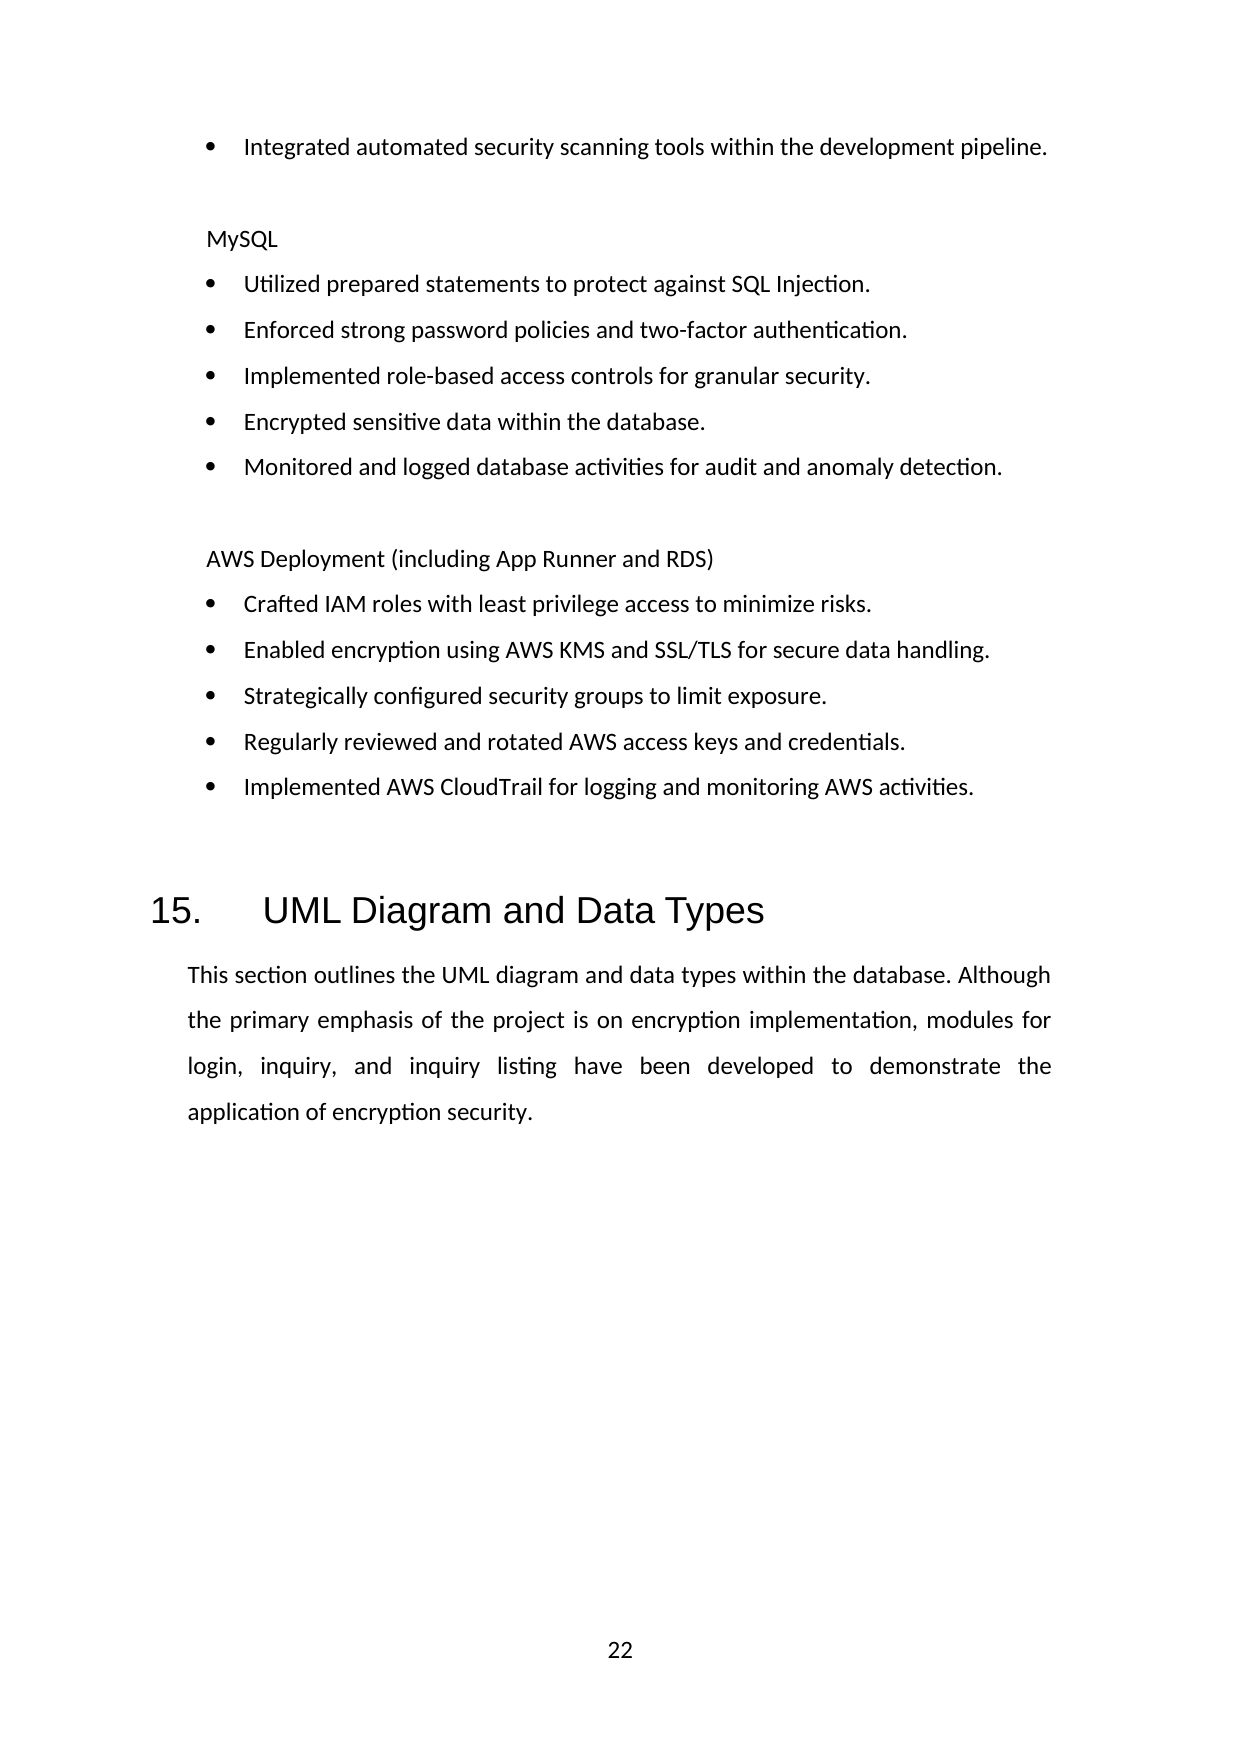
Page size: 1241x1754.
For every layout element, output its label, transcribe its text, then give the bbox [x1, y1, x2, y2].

list Regularly reviewed and rotated AWS access keys and credentials. [206, 726, 1053, 756]
list Encrypted sensitive data within the database. [206, 406, 1053, 436]
subtitle UML Diagram and Data Types [150, 888, 1053, 931]
text AWS Deployment (including App Runner and RDS) [206, 543, 1053, 573]
text This section outlines the UML diagram and data types within the database. Although the primary emphasis of the project is on encryption implementation, modules for login, inquiry, and inquiry listing have been developed to demonstrate the application of encryption security. [187, 959, 1053, 1127]
list Enforced strong password policies and two-factor authentication. [206, 314, 1053, 345]
list Enabled encryption using AWS KMS and SSL/TLS for secure data handling. [206, 634, 1053, 665]
list Monitored and logged database activities for audit and anomaly detection. [206, 451, 1053, 482]
list Integrated automated security scanning tools within the development pipeline. [206, 131, 1053, 162]
list Crafted IAM roles with least privilege access to minimize risks. [206, 588, 1053, 619]
list Utilized prepared statements to protect against SQL Injection. [206, 268, 1053, 299]
list Implemented AWS CloudTrail for logging and monitoring AWS activities. [206, 771, 1053, 802]
text MySQL [206, 223, 1053, 253]
list Implemented role-based access controls for granular security. [206, 360, 1053, 390]
list Strategically configured security groups to limit exposure. [206, 680, 1053, 711]
